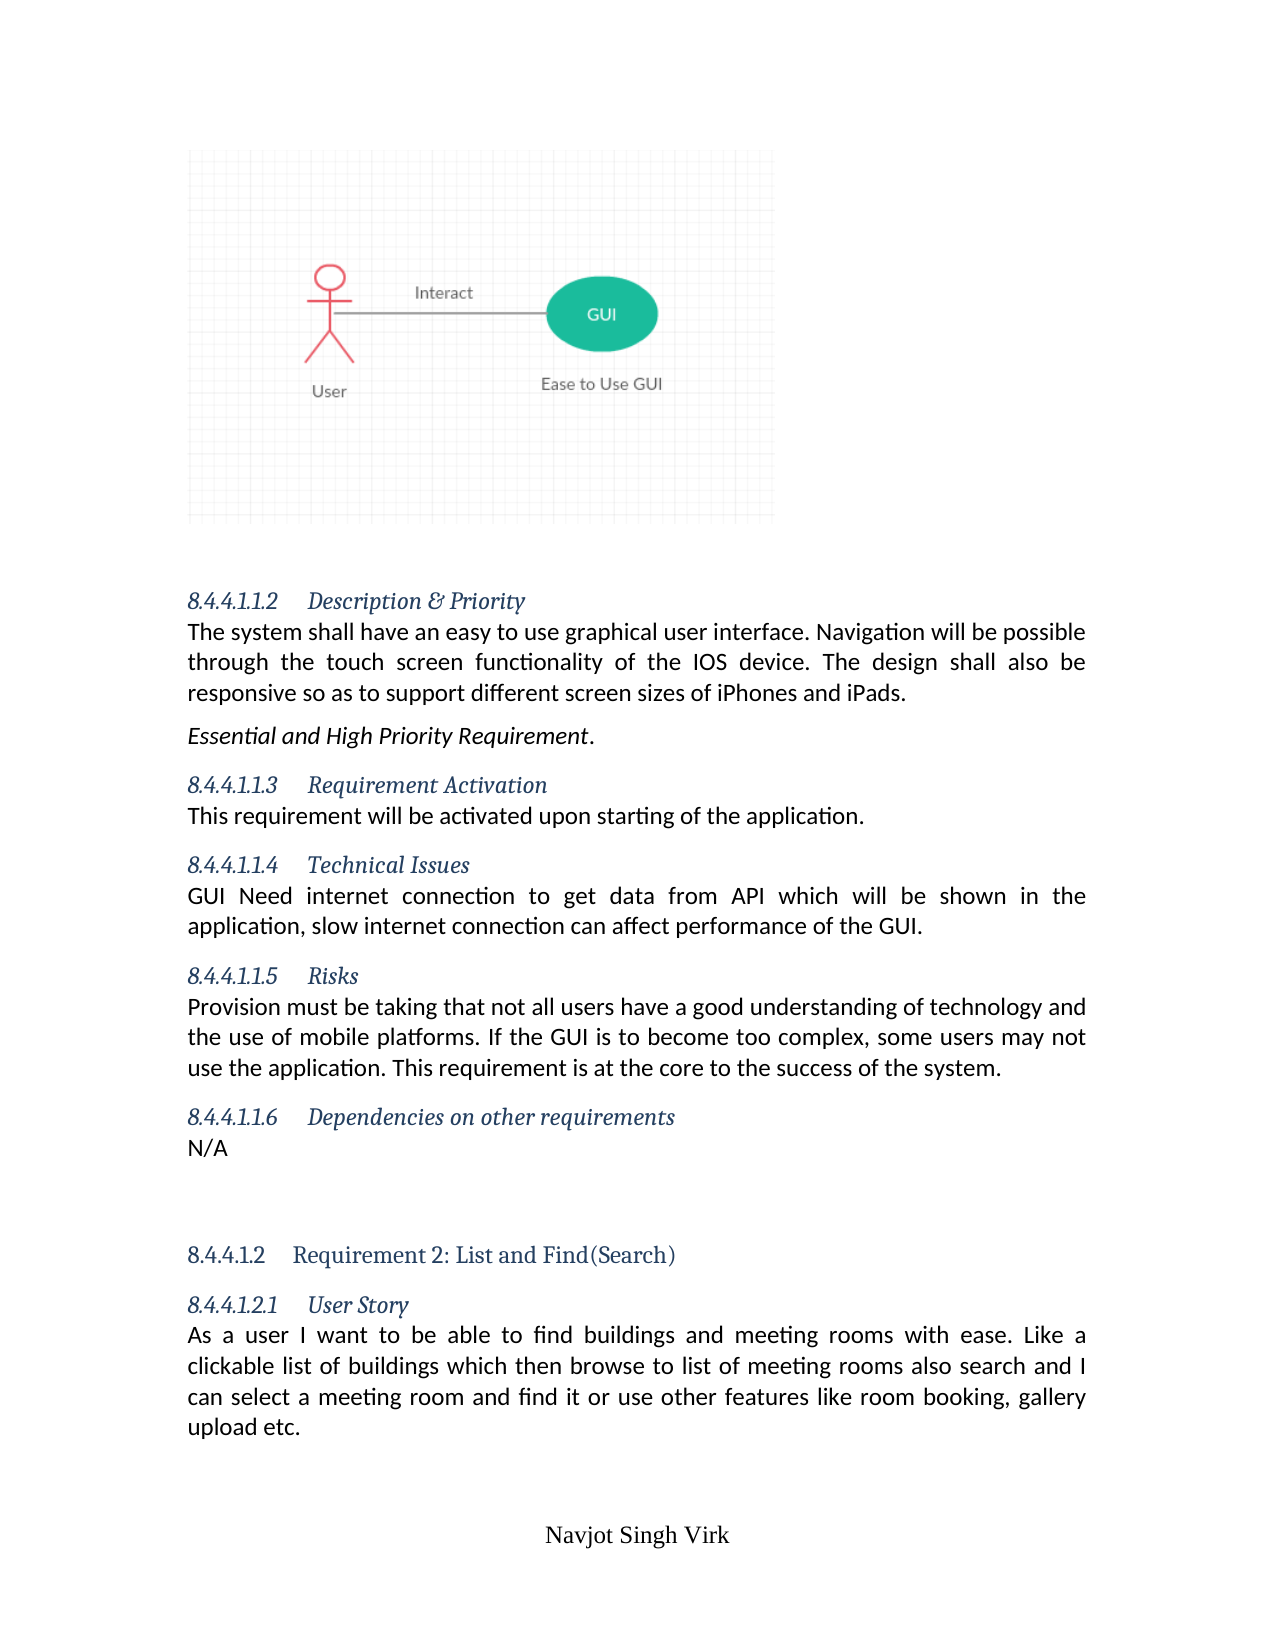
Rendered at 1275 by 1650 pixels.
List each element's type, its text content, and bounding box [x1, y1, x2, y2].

subtitle Technical Issues [187, 851, 1088, 880]
subtitle Requirement 2: List and Find(Search) [187, 1241, 1088, 1270]
text Provision must be taking that not all users have a good understanding of technology and the use of mobile platforms. If the GUI is to become too complex, some users may not use the application. This requirement is at the core to the success of the system. [187, 991, 1088, 1082]
picture [187, 150, 775, 524]
subtitle Requirement Activation [187, 771, 1088, 800]
text As a user I want to be able to find buildings and meeting rooms with ease. Like a clickable list of buildings which then browse to list of meeting rooms also search and I can select a meeting room and find it or use other features like room booking, gallery upload etc. [187, 1320, 1088, 1442]
subtitle User Story [187, 1291, 1088, 1320]
text Essential and High Priority Requirement. [187, 720, 1088, 750]
text N/A [187, 1132, 1088, 1162]
text The system shall have an easy to use graphical user interface. Navigation will be possible through the touch screen functionality of the IOS device. The design shall also be responsive so as to support different screen sizes of iPhones and iPads. [187, 616, 1088, 707]
text GUI Need internet connection to get data from API which will be shown in the application, slow internet connection can affect performance of the GUI. [187, 880, 1088, 941]
subtitle Dependencies on other requirements [187, 1103, 1088, 1132]
subtitle Description & Priority [187, 587, 1088, 616]
text This requirement will be activated upon starting of the application. [187, 800, 1088, 830]
subtitle Risks [187, 962, 1088, 991]
